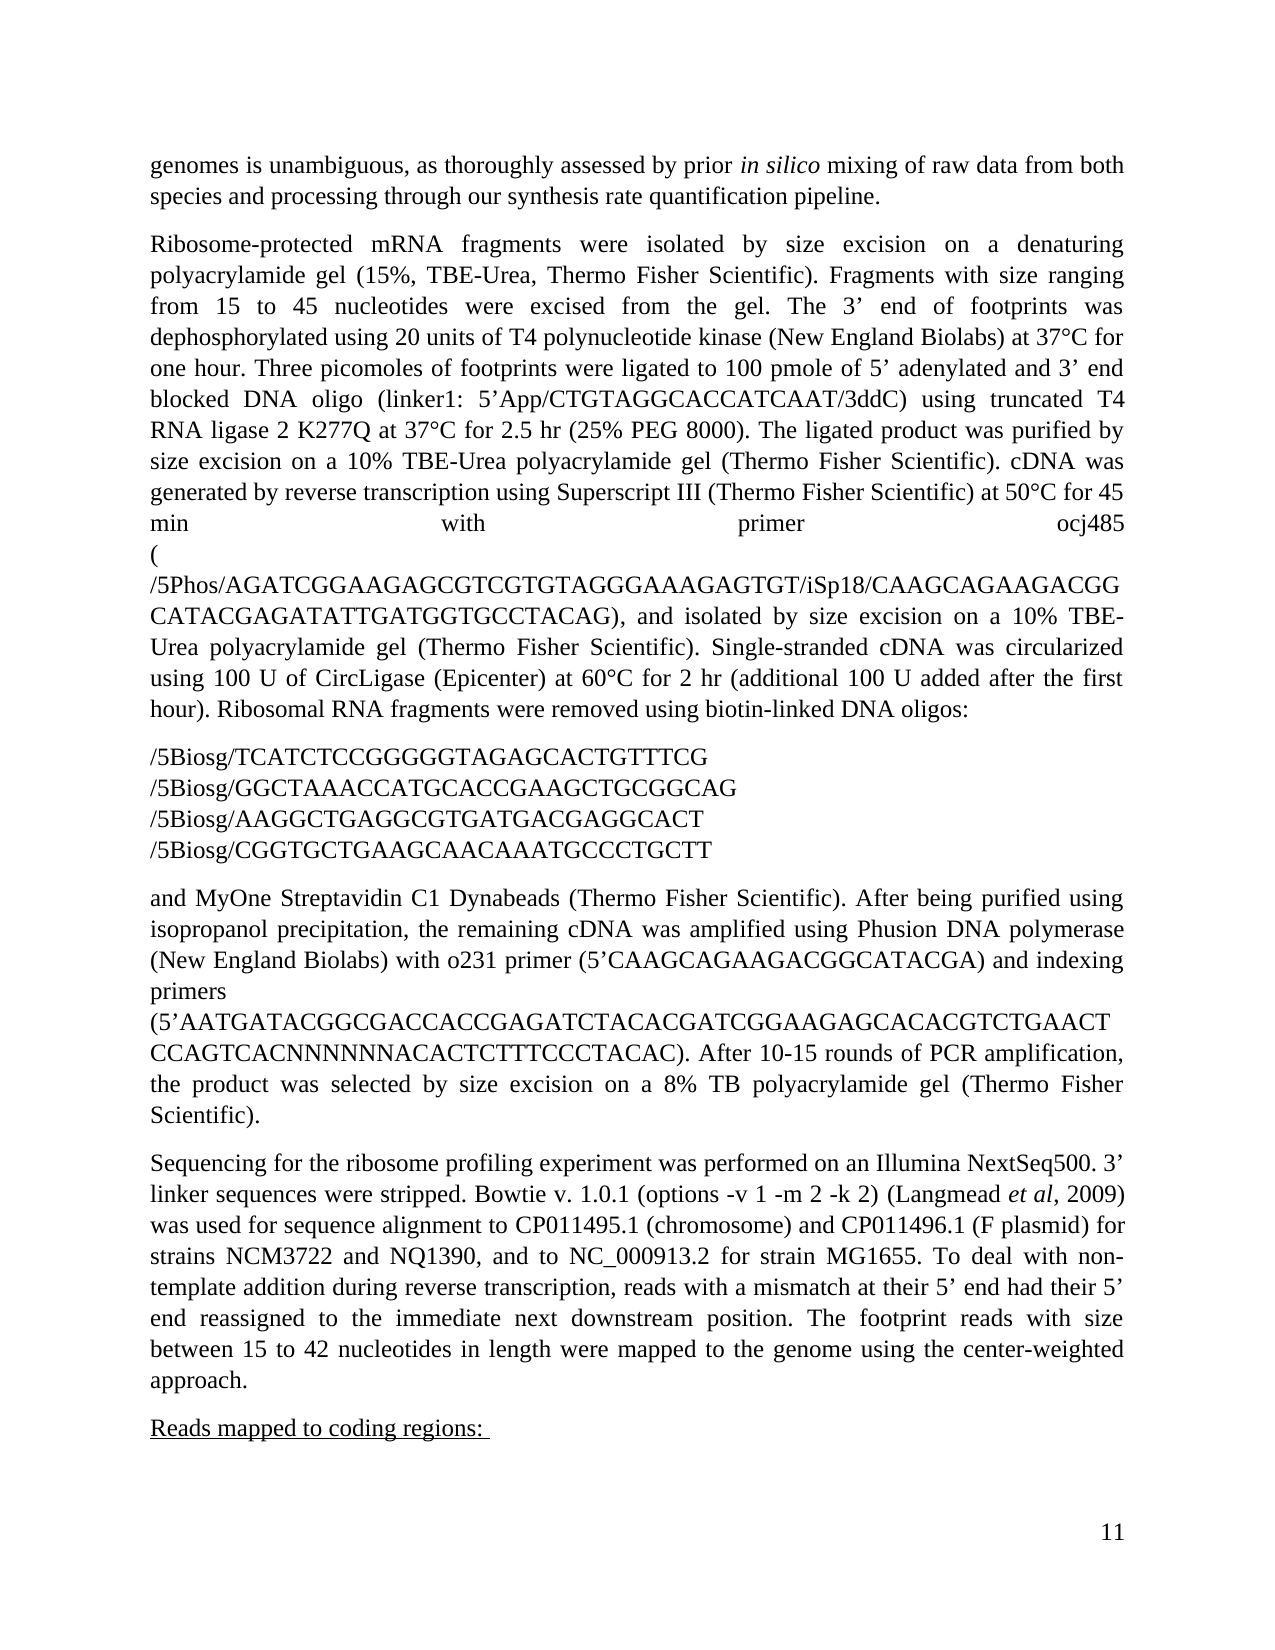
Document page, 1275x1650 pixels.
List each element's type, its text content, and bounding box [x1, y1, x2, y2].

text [150, 150, 1125, 210]
text and MyOne Streptavidin C1 Dynabeads (Thermo Fisher Scientific). After being purified using isopropanol precipitation, the remaining cDNA was amplified using Phusion DNA polymerase (New England Biolabs) with o231 primer (5’CAAGCAGAAGACGGCATACGA) and indexing primers (5’AATGATACGGCGACCACCGAGATCTACACGATCGGAAGAGCACACGTCTGAACTCCAGTCACNNNNNNACACTCTTTCCCTACAC). After 10-15 rounds of PCR amplification, the product was selected by size excision on a 8% TB polyacrylamide gel (Thermo Fisher Scientific). [150, 883, 1125, 1129]
text Ribosome-protected mRNA fragments were isolated by size excision on a denaturing polyacrylamide gel (15%, TBE-Urea, Thermo Fisher Scientific). Fragments with size ranging from 15 to 45 nucleotides were excised from the gel. The 3’ end of footprints was dephosphorylated using 20 units of T4 polynucleotide kinase (New England Biolabs) at 37°C for one hour. Three picomoles of footprints were ligated to 100 pmole of 5’ adenylated and 3’ end blocked DNA oligo (linker1: 5’App/CTGTAGGCACCATCAAT/3ddC) using truncated T4 RNA ligase 2 K277Q at 37°C for 2.5 hr (25% PEG 8000). The ligated product was purified by size excision on a 10% TBE-Urea polyacrylamide gel (Thermo Fisher Scientific). cDNA was generated by reverse transcription using Superscript III (Thermo Fisher Scientific) at 50°C for 45 min with primer ocj485 (/5Phos/AGATCGGAAGAGCGTCGTGTAGGGAAAGAGTGT/iSp18/CAAGCAGAAGACGGCATACGAGATATTGATGGTGCCTACAG), and isolated by size excision on a 10% TBE-Urea polyacrylamide gel (Thermo Fisher Scientific). Single-stranded cDNA was circularized using 100 U of CircLigase (Epicenter) at 60°C for 2 hr (additional 100 U added after the first hour). Ribosomal RNA fragments were removed using biotin-linked DNA oligos: [150, 229, 1125, 723]
text Reads mapped to coding regions: [150, 1413, 1125, 1442]
text Sequencing for the ribosome profiling experiment was performed on an Illumina NextSeq500. 3’ linker sequences were stripped. Bowtie v. 1.0.1 (options -v 1 -m 2 -k 2) (Langmead et al, 2009) was used for sequence alignment to CP011495.1 (chromosome) and CP011496.1 (F plasmid) for strains NCM3722 and NQ1390, and to NC_000913.2 for strain MG1655. To deal with non-template addition during reverse transcription, reads with a mismatch at their 5’ end had their 5’ end reassigned to the immediate next downstream position. The footprint reads with size between 15 to 42 nucleotides in length were mapped to the genome using the center-weighted approach. [150, 1148, 1125, 1394]
text /5Biosg/TCATCTCCGGGGGTAGAGCACTGTTTCG /5Biosg/GGCTAAACCATGCACCGAAGCTGCGGCAG /5Biosg/AAGGCTGAGGCGTGATGACGAGGCACT /5Biosg/CGGTGCTGAAGCAACAAATGCCCTGCTT [150, 742, 1125, 864]
